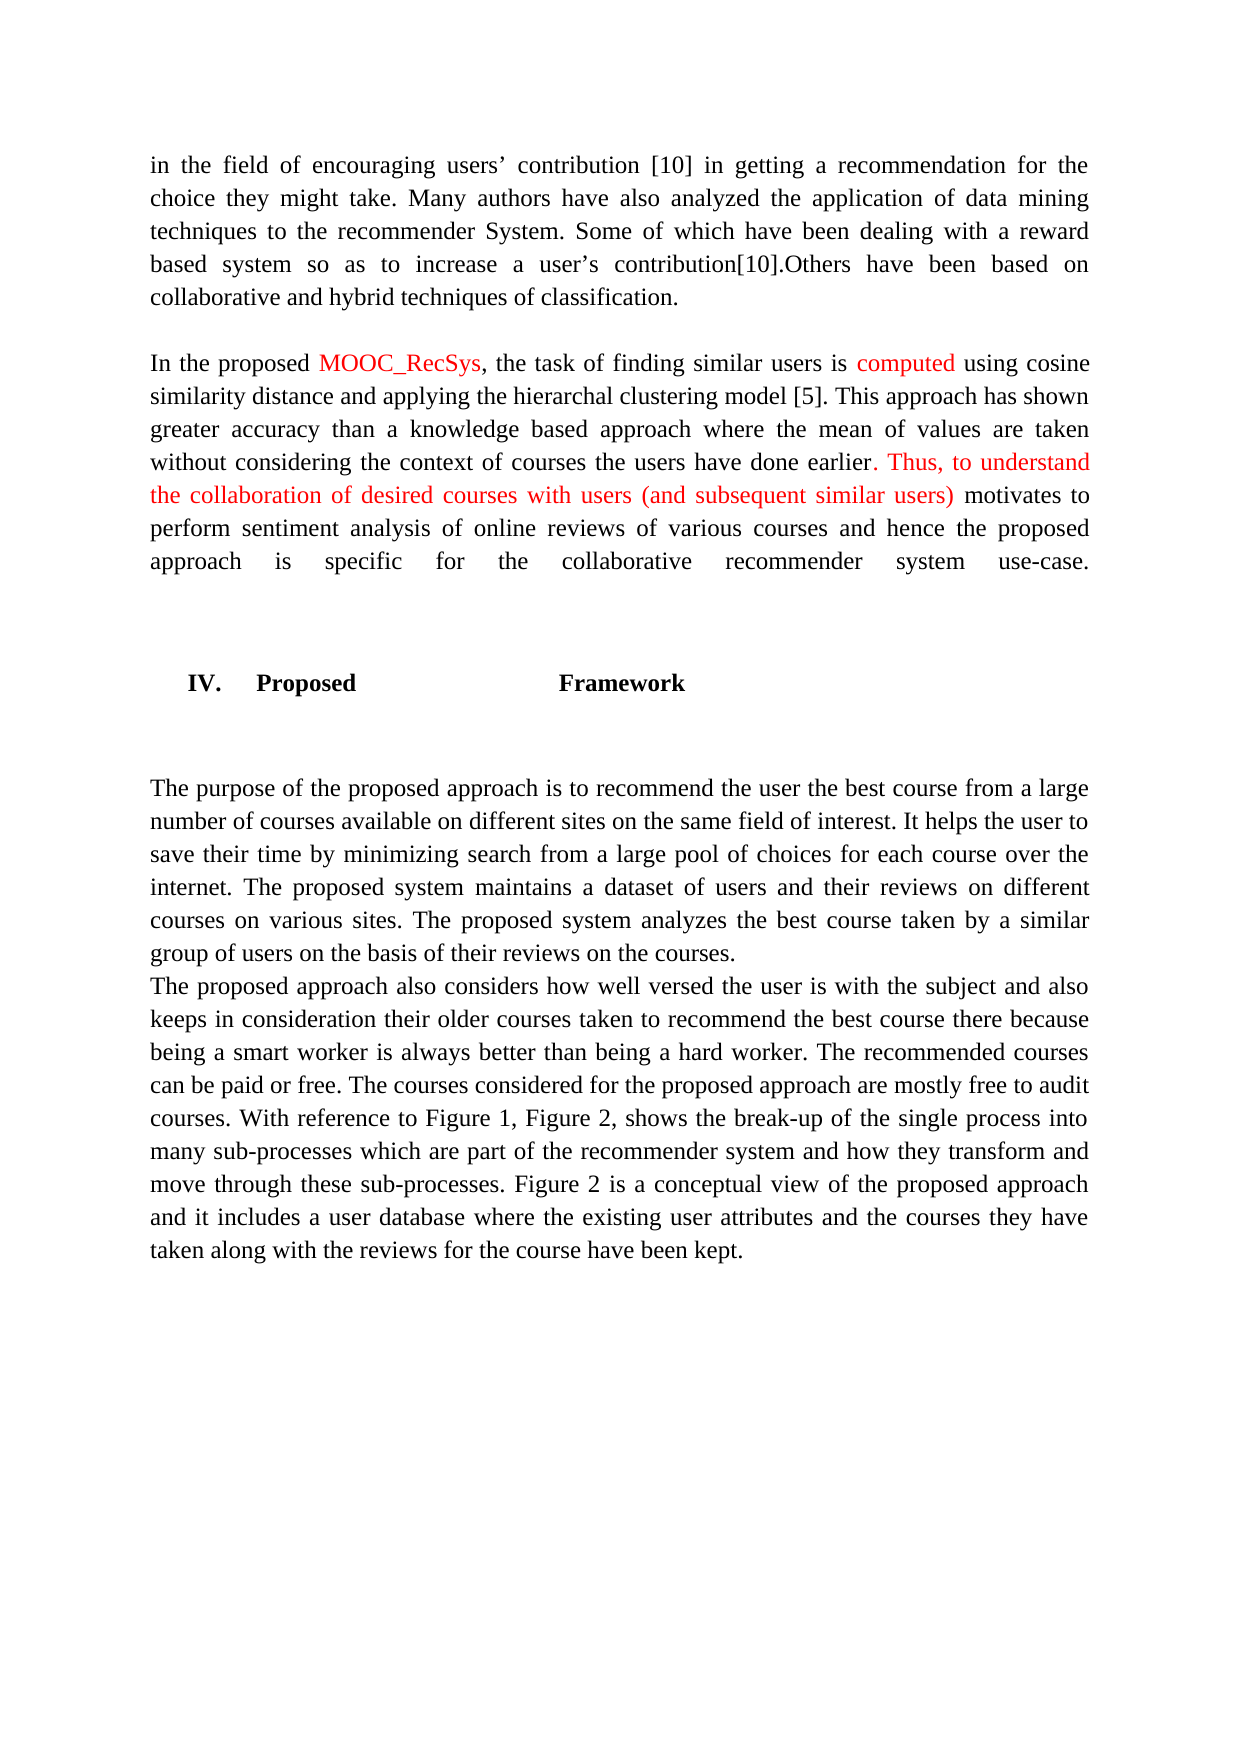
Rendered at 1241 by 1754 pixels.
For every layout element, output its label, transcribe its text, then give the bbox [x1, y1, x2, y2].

text The proposed approach also considers how well versed the user is with the subject and also keeps in consideration their older courses taken to recommend the best course there because being a smart worker is always better than being a hard worker. The recommended courses can be paid or free. The courses considered for the proposed approach are mostly free to audit courses. With reference to Figure 1, Figure 2, shows the break-up of the single process into many sub-processes which are part of the recommender system and how they transform and move through these sub-processes. Figure 2 is a conceptual view of the proposed approach and it includes a user database where the existing user attributes and the courses they have taken along with the reviews for the course have been kept. [150, 971, 1090, 1264]
text The purpose of the proposed approach is to recommend the user the best course from a large number of courses available on different sites on the same field of interest. It helps the user to save their time by minimizing search from a large pool of choices for each course over the internet. The proposed system maintains a dataset of users and their reviews on different courses on various sites. The proposed system analyzes the best course taken by a similar group of users on the basis of their reviews on the courses. [150, 773, 1090, 967]
text In the proposed MOOC_RecSys, the task of finding similar users is computed using cosine similarity distance and applying the hierarchal clustering model [5]. This approach has shown greater accuracy than a knowledge based approach where the mean of values are taken without considering the context of courses the users have done earlier. Thus, to understand the collaboration of desired courses with users (and subsequent similar users) motivates to perform sentiment analysis of online reviews of various courses and hence the proposed approach is specific for the collaborative recommender system use-case. [150, 348, 1090, 604]
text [150, 150, 1090, 311]
list Proposed Framework [187, 668, 1090, 738]
